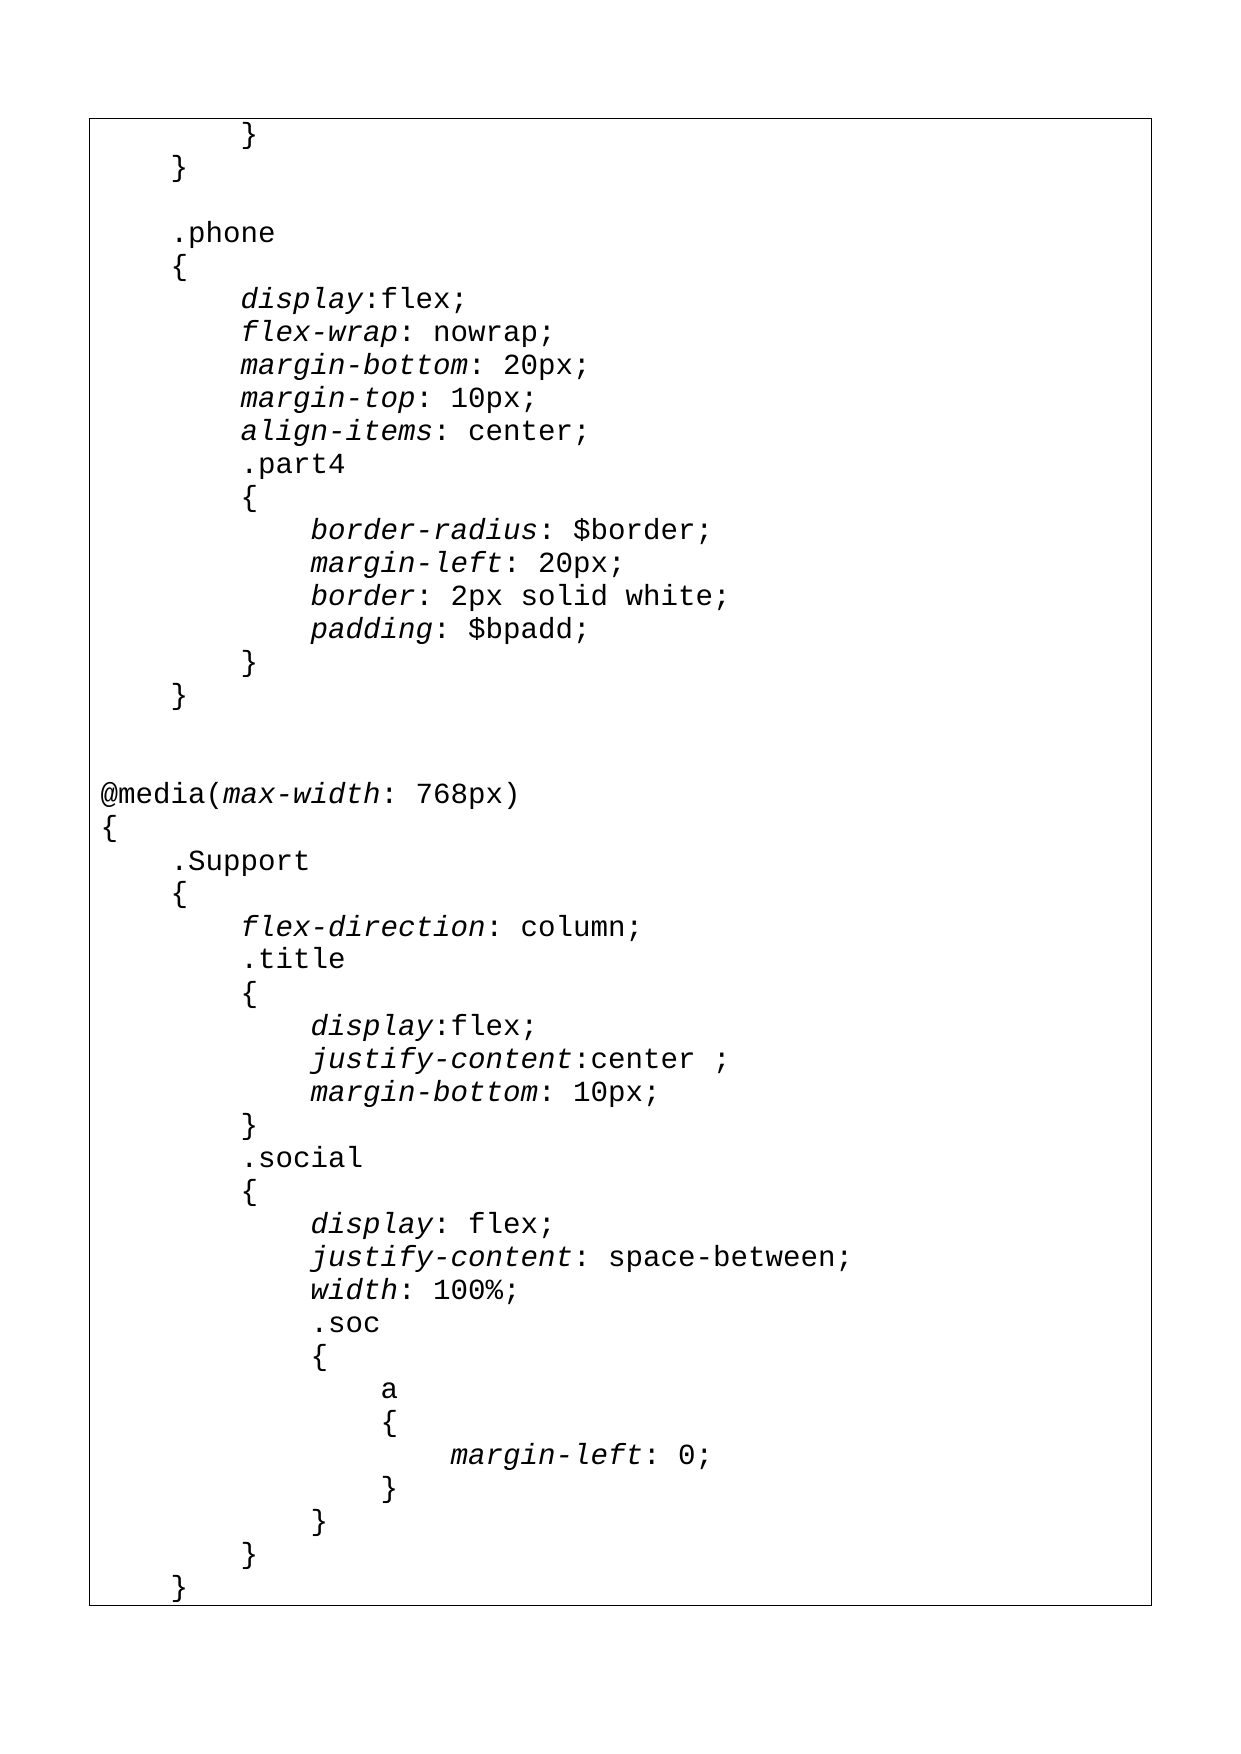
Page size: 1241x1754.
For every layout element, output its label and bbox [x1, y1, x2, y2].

table_header [90, 119, 1151, 1605]
